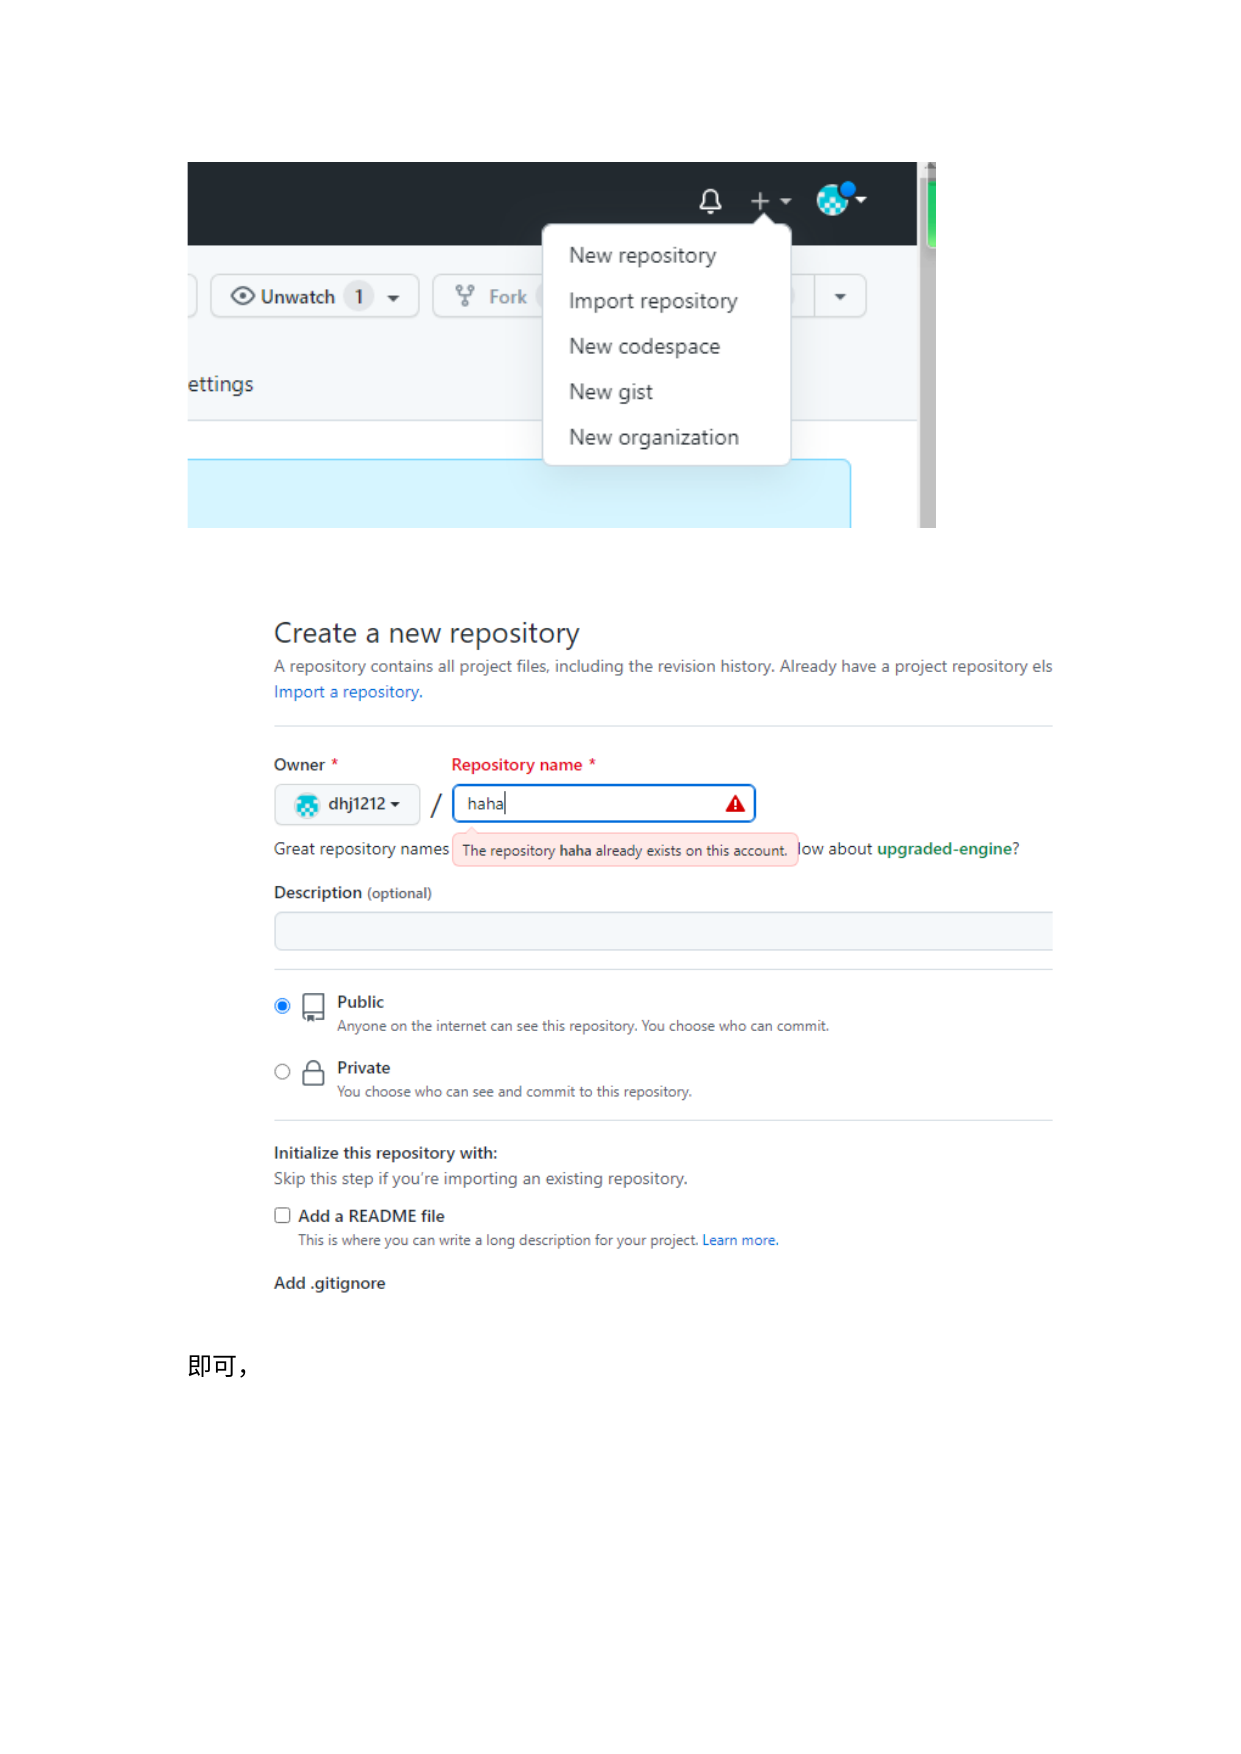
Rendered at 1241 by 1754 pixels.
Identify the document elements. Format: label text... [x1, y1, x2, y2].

picture [187, 617, 1053, 1306]
text 即可， [187, 1332, 1053, 1397]
picture [187, 162, 936, 528]
